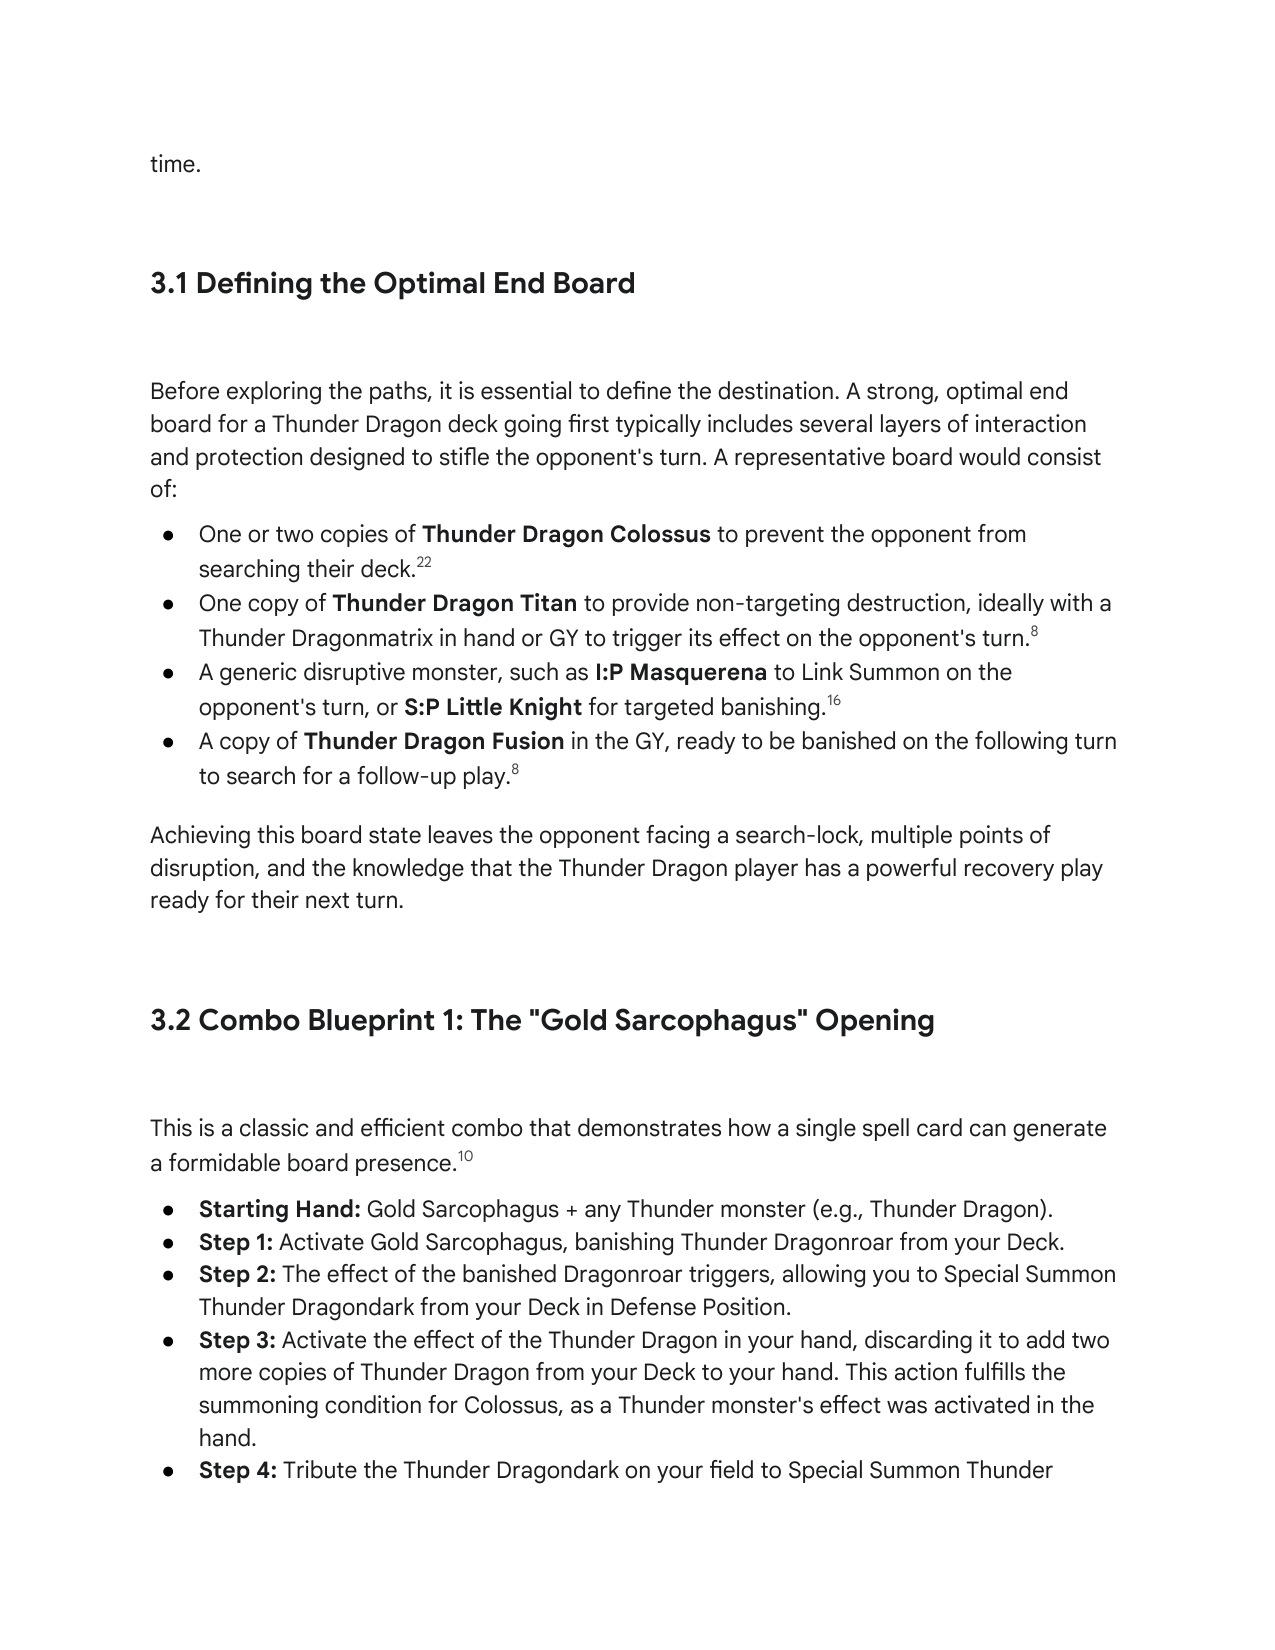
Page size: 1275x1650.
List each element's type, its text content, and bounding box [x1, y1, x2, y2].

subtitle 3.1 Defining the Optimal End Board [150, 265, 1125, 302]
list One or two copies of Thunder Dragon Colossus to prevent the opponent from searching their deck.22 [161, 521, 1125, 585]
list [161, 1457, 1125, 1486]
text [150, 150, 1125, 179]
list One copy of Thunder Dragon Titan to provide non-targeting destruction, ideally with a Thunder Dragonmatrix in hand or GY to trigger its effect on the opponent's turn.8 [161, 589, 1125, 654]
text Before exploring the paths, it is essential to define the destination. A strong, optimal end board for a Thunder Dragon deck going first typically includes several layers of interaction and protection designed to stifle the opponent's turn. A representative board would consist of: [150, 377, 1125, 504]
list A copy of Thunder Dragon Fusion in the GY, ready to be banished on the following turn to search for a follow-up play.8 [161, 727, 1125, 792]
list Step 1: Activate Gold Sarcophagus, banishing Thunder Dragonroar from your Deck. [161, 1228, 1125, 1257]
list Step 3: Activate the effect of the Thunder Dragon in your hand, discarding it to add two more copies of Thunder Dragon from your Deck to your hand. This action fulfills the summoning condition for Colossus, as a Thunder monster's effect was activated in the hand. [161, 1326, 1125, 1453]
text This is a classic and efficient combo that demonstrates how a single spell card can generate a formidable board presence.10 [150, 1114, 1125, 1178]
list Starting Hand: Gold Sarcophagus + any Thunder monster (e.g., Thunder Dragon). [161, 1195, 1125, 1224]
text Achieving this board state leaves the opponent facing a search-lock, multiple points of disruption, and the knowledge that the Thunder Dragon player has a powerful recovery play ready for their next turn. [150, 821, 1125, 915]
subtitle 3.2 Combo Blueprint 1: The "Gold Sarcophagus" Opening [150, 1002, 1125, 1038]
list A generic disruptive monster, such as I:P Masquerena to Link Summon on the opponent's turn, or S:P Little Knight for targeted banishing.16 [161, 658, 1125, 723]
list Step 2: The effect of the banished Dragonroar triggers, allowing you to Special Summon Thunder Dragondark from your Deck in Defense Position. [161, 1261, 1125, 1322]
